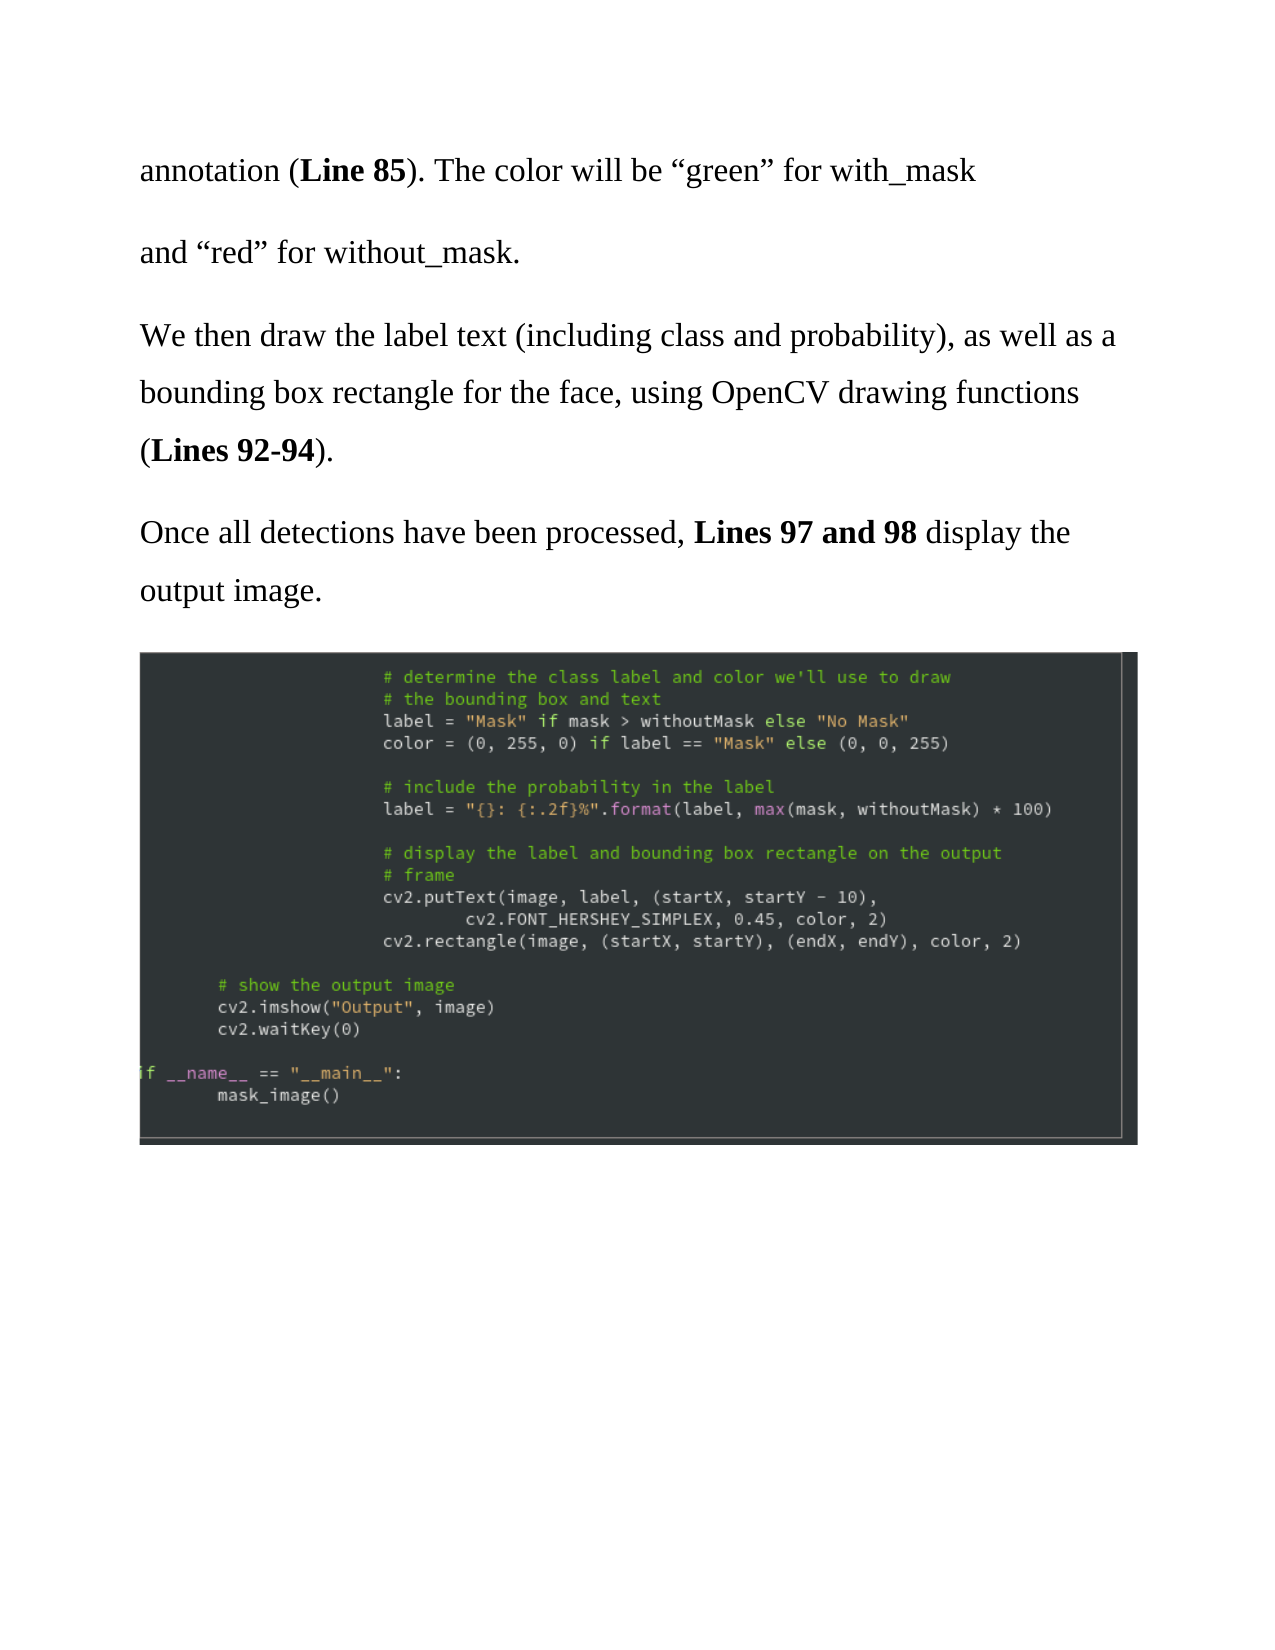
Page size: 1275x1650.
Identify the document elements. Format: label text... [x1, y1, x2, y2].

text and “red” for without_mask. [139, 232, 1137, 271]
text We then draw the label text (including class and probability), as well as a bounding box rectangle for the face, using OpenCV drawing functions (Lines 92-94). [139, 315, 1137, 468]
text Once all detections have been processed, Lines 97 and 98 display the output image. [139, 512, 1137, 608]
picture [139, 652, 1138, 1145]
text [139, 150, 1137, 188]
